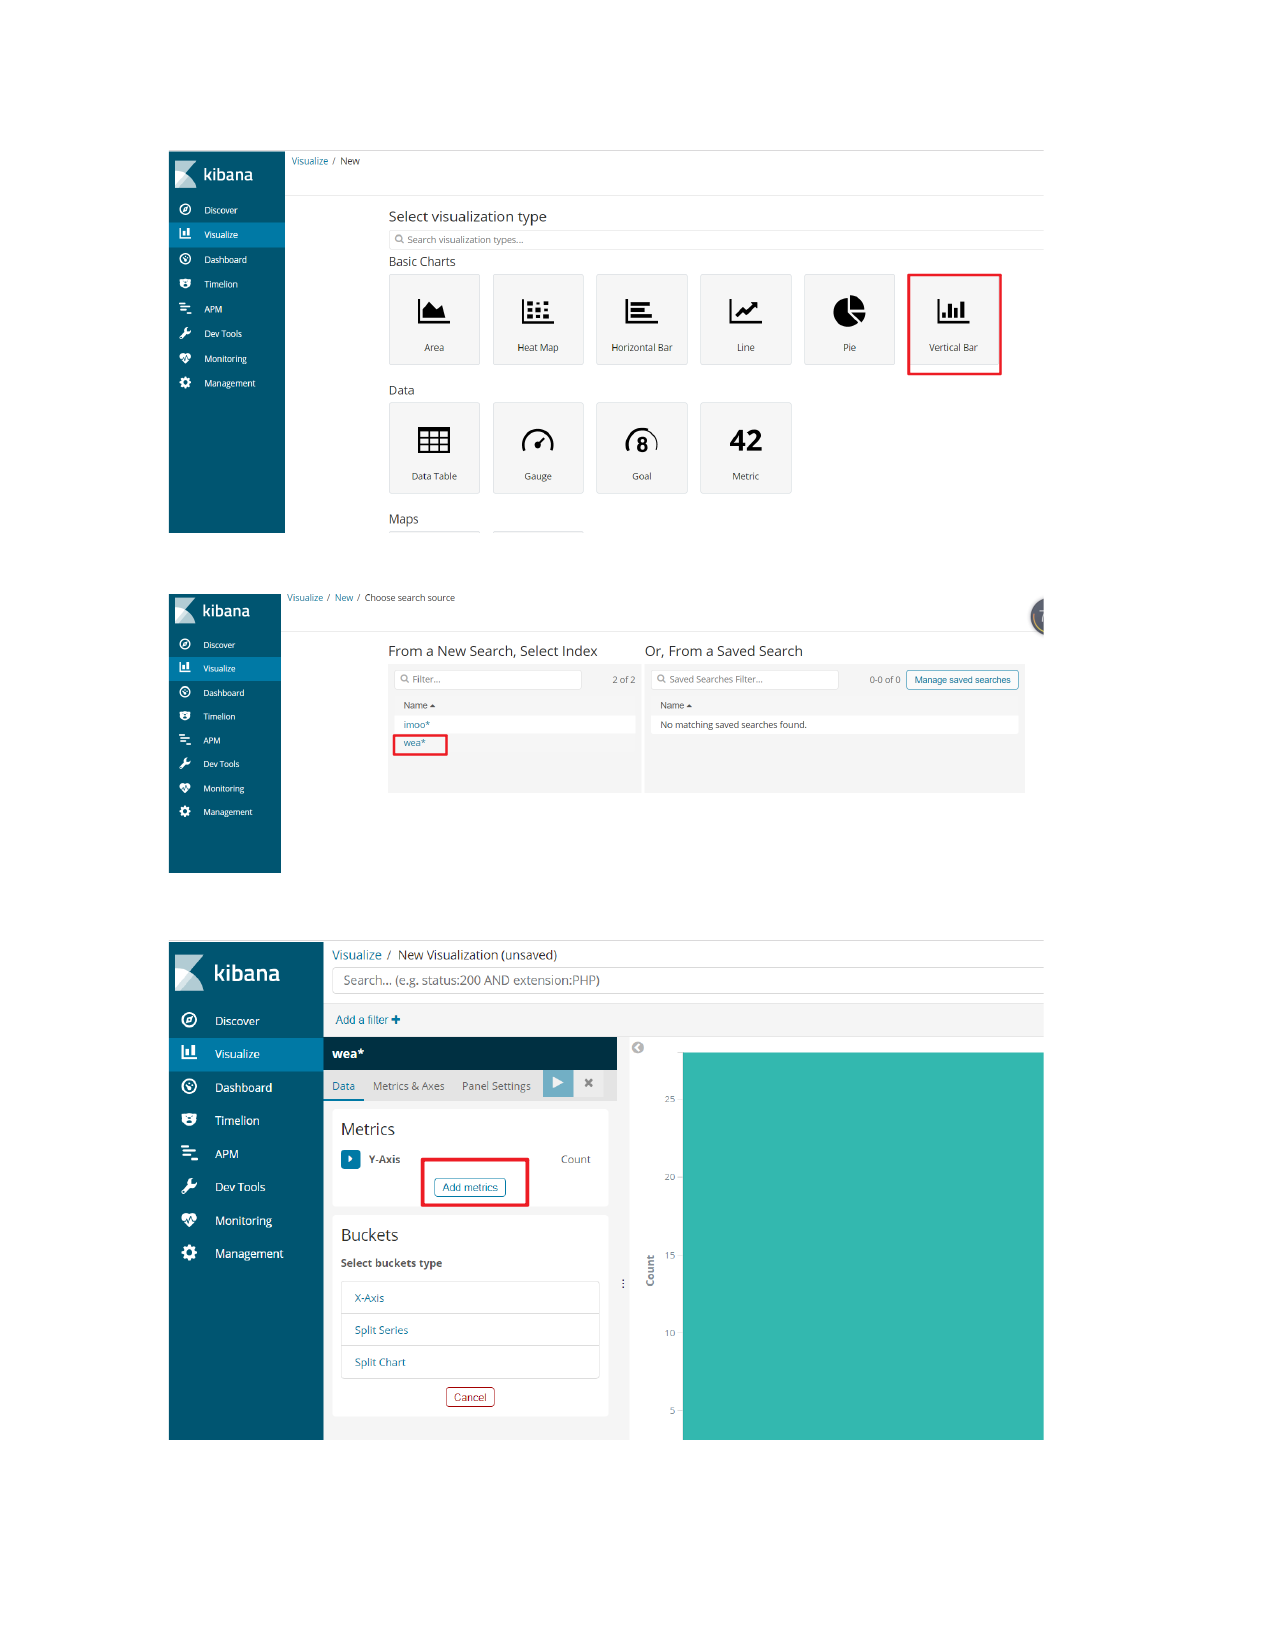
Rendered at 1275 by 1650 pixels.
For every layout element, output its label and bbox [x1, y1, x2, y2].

picture [180, 303, 189, 310]
picture [182, 1114, 196, 1125]
picture [185, 1179, 196, 1192]
picture [180, 759, 189, 768]
picture [218, 169, 223, 180]
picture [176, 598, 194, 623]
picture [180, 663, 190, 672]
picture [282, 594, 1044, 873]
picture [180, 377, 190, 388]
picture [270, 969, 278, 980]
picture [168, 150, 1044, 533]
picture [216, 965, 222, 980]
picture [168, 934, 1044, 1440]
picture [182, 329, 189, 336]
picture [176, 955, 202, 990]
picture [204, 605, 208, 616]
picture [258, 969, 266, 980]
picture [182, 1018, 191, 1027]
picture [182, 1046, 196, 1059]
picture [246, 969, 253, 980]
picture [176, 161, 195, 187]
picture [180, 784, 190, 792]
picture [180, 712, 190, 719]
picture [182, 1245, 196, 1260]
picture [219, 811, 234, 816]
picture [180, 279, 190, 286]
picture [182, 1214, 196, 1226]
picture [180, 354, 190, 363]
picture [205, 169, 209, 180]
picture [233, 965, 242, 980]
